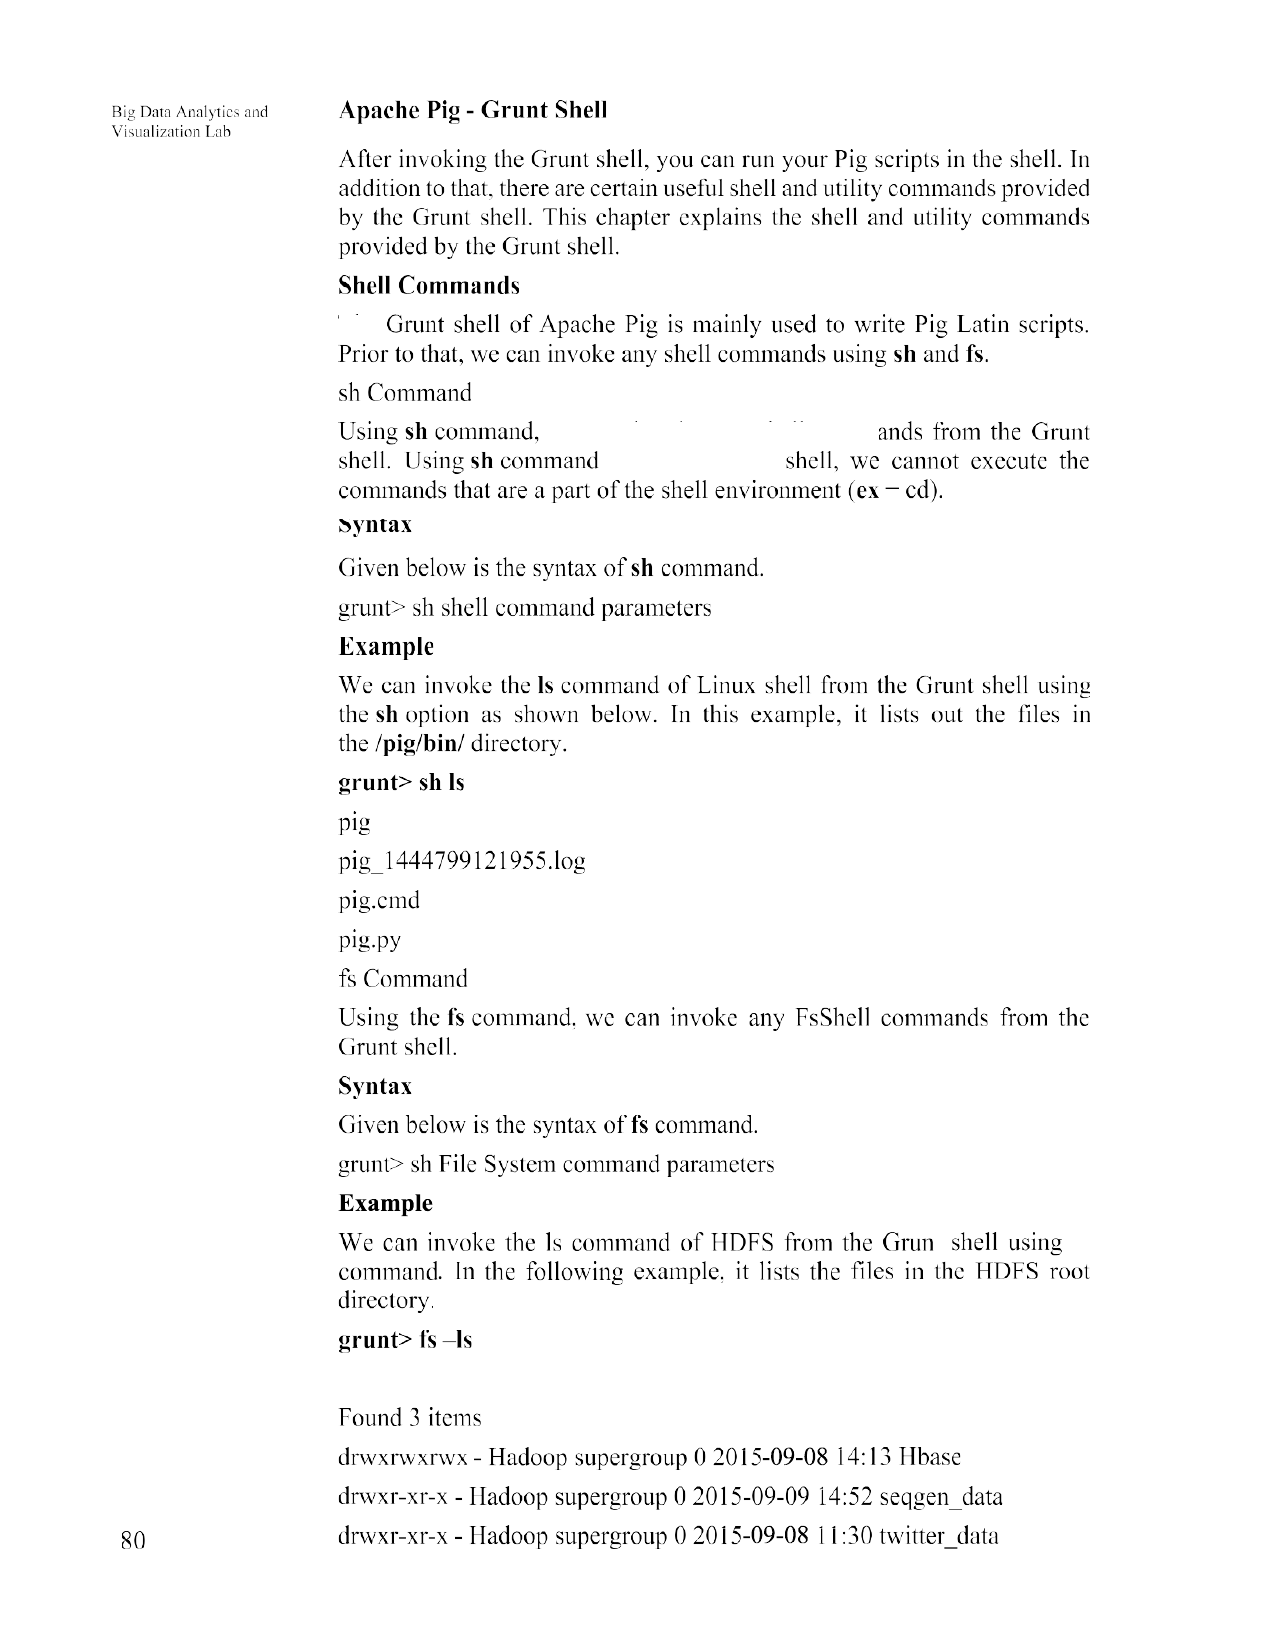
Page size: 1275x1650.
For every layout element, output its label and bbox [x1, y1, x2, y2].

picture [545, 1232, 561, 1251]
picture [851, 1261, 893, 1279]
picture [427, 1232, 495, 1251]
picture [338, 1525, 448, 1544]
picture [339, 1076, 412, 1099]
picture [759, 1261, 799, 1280]
picture [466, 100, 607, 118]
picture [338, 1486, 448, 1504]
picture [338, 1447, 468, 1465]
picture [338, 100, 460, 124]
picture [837, 1447, 961, 1465]
picture [810, 1261, 840, 1280]
picture [933, 422, 981, 440]
picture [338, 890, 420, 913]
picture [122, 1531, 145, 1549]
picture [338, 811, 370, 835]
picture [339, 382, 472, 401]
picture [1000, 1007, 1048, 1026]
picture [338, 850, 585, 874]
picture [339, 557, 763, 581]
picture [1032, 422, 1090, 440]
picture [338, 597, 711, 621]
picture [957, 1525, 999, 1544]
picture [1058, 1007, 1089, 1026]
picture [991, 422, 1021, 440]
picture [842, 1232, 872, 1251]
picture [818, 1525, 945, 1544]
picture [474, 1447, 761, 1470]
picture [338, 1233, 373, 1251]
picture [339, 773, 464, 795]
picture [339, 968, 468, 987]
picture [526, 1261, 623, 1285]
picture [892, 453, 959, 469]
picture [338, 929, 401, 952]
picture [338, 314, 1088, 367]
picture [634, 1261, 724, 1284]
picture [338, 1290, 433, 1313]
picture [749, 1013, 785, 1031]
picture [795, 1007, 869, 1026]
picture [881, 1007, 988, 1026]
picture [338, 1407, 481, 1426]
picture [442, 1330, 472, 1348]
picture [338, 149, 1090, 259]
picture [585, 1013, 614, 1026]
picture [339, 1331, 412, 1353]
picture [904, 1261, 924, 1279]
picture [1059, 450, 1089, 469]
picture [625, 1013, 660, 1026]
picture [383, 1238, 418, 1251]
picture [505, 1232, 535, 1251]
picture [339, 1261, 438, 1280]
picture [338, 421, 922, 503]
picture [419, 1330, 436, 1348]
picture [906, 479, 942, 503]
picture [111, 105, 268, 137]
picture [455, 1525, 741, 1549]
picture [572, 1232, 773, 1251]
picture [454, 1262, 475, 1279]
picture [338, 1154, 774, 1177]
picture [339, 519, 412, 537]
picture [339, 275, 519, 294]
picture [784, 1232, 833, 1251]
picture [338, 1007, 576, 1055]
picture [735, 1261, 749, 1279]
picture [883, 1232, 1090, 1279]
picture [485, 1261, 515, 1280]
picture [339, 1115, 757, 1138]
picture [338, 637, 434, 660]
picture [670, 1007, 737, 1026]
picture [971, 453, 1047, 469]
picture [455, 1486, 1003, 1510]
picture [338, 675, 1090, 756]
